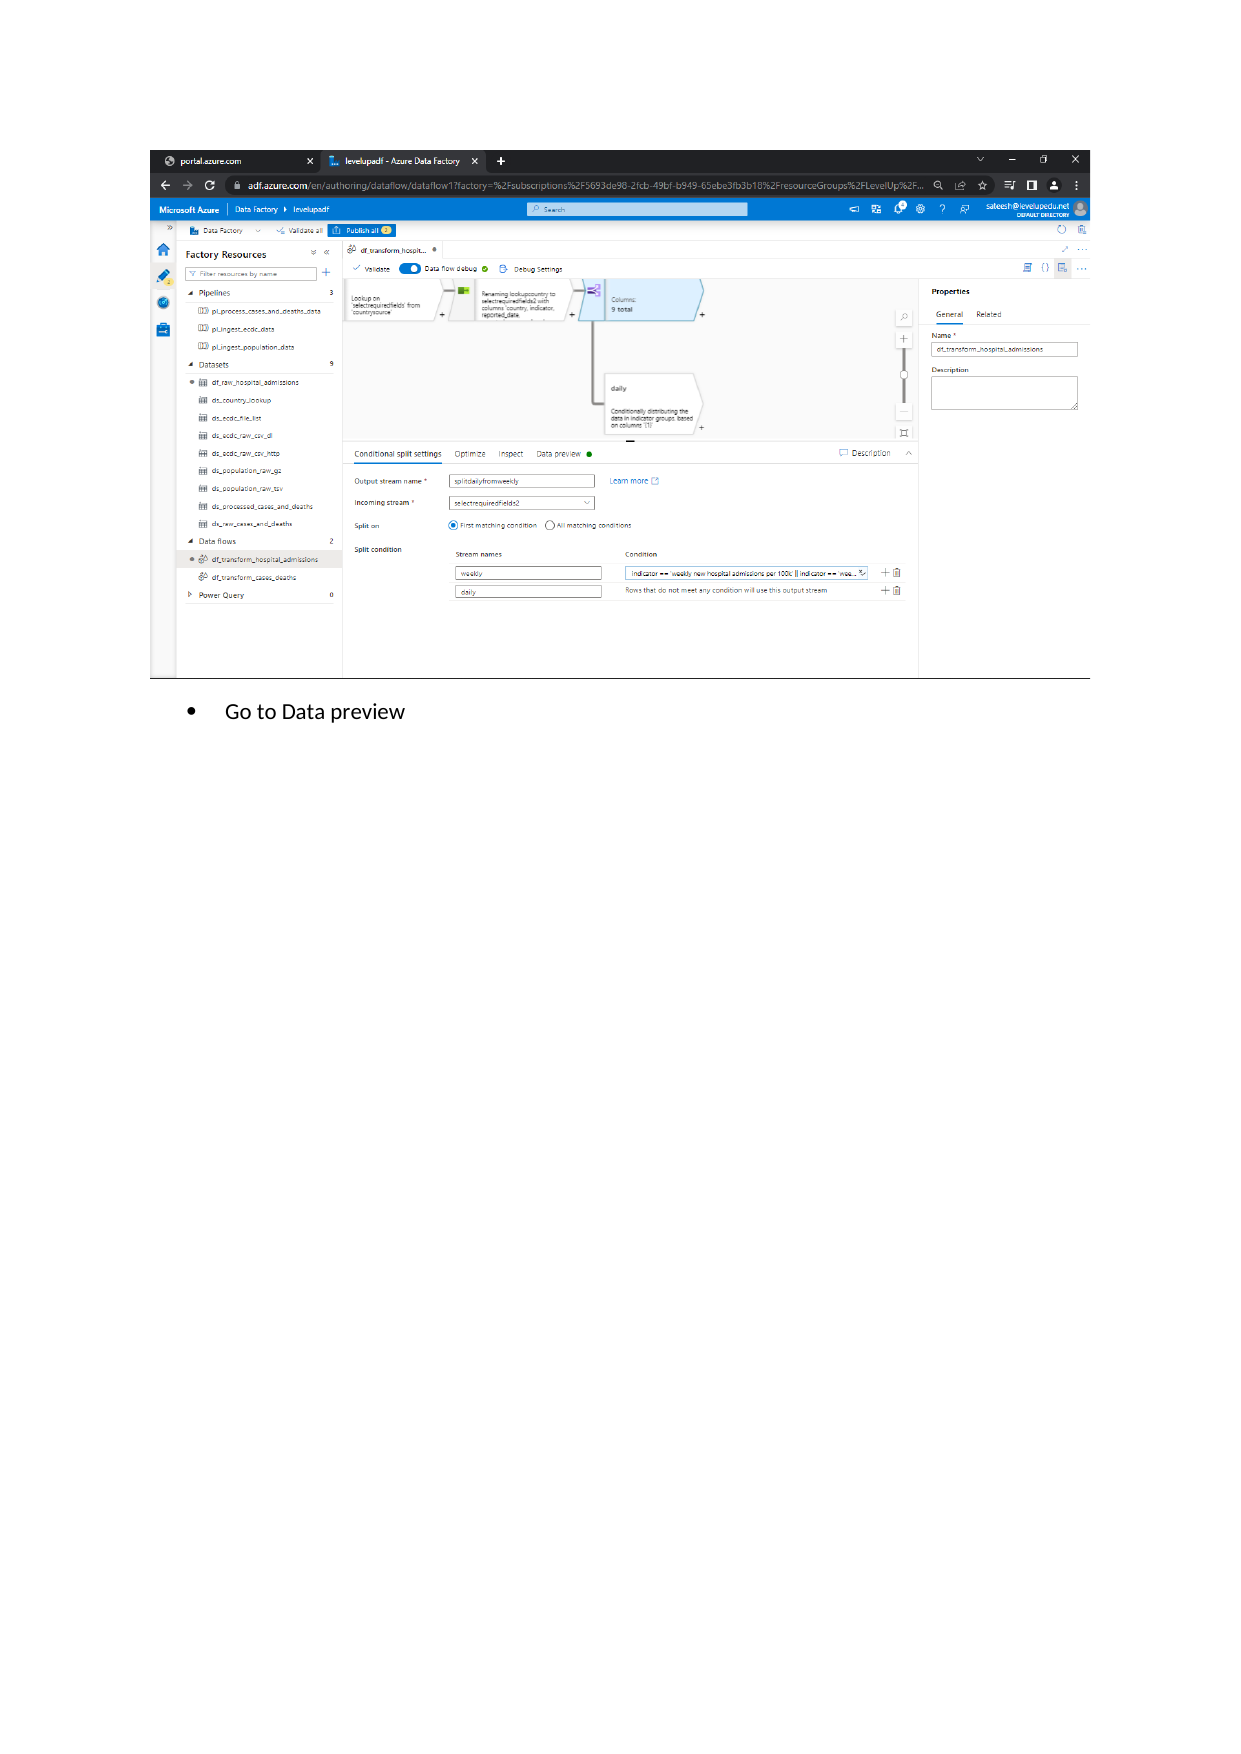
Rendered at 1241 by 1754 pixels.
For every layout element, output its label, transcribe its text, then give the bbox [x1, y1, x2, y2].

picture [150, 150, 1091, 679]
list Go to Data preview [187, 697, 1090, 726]
